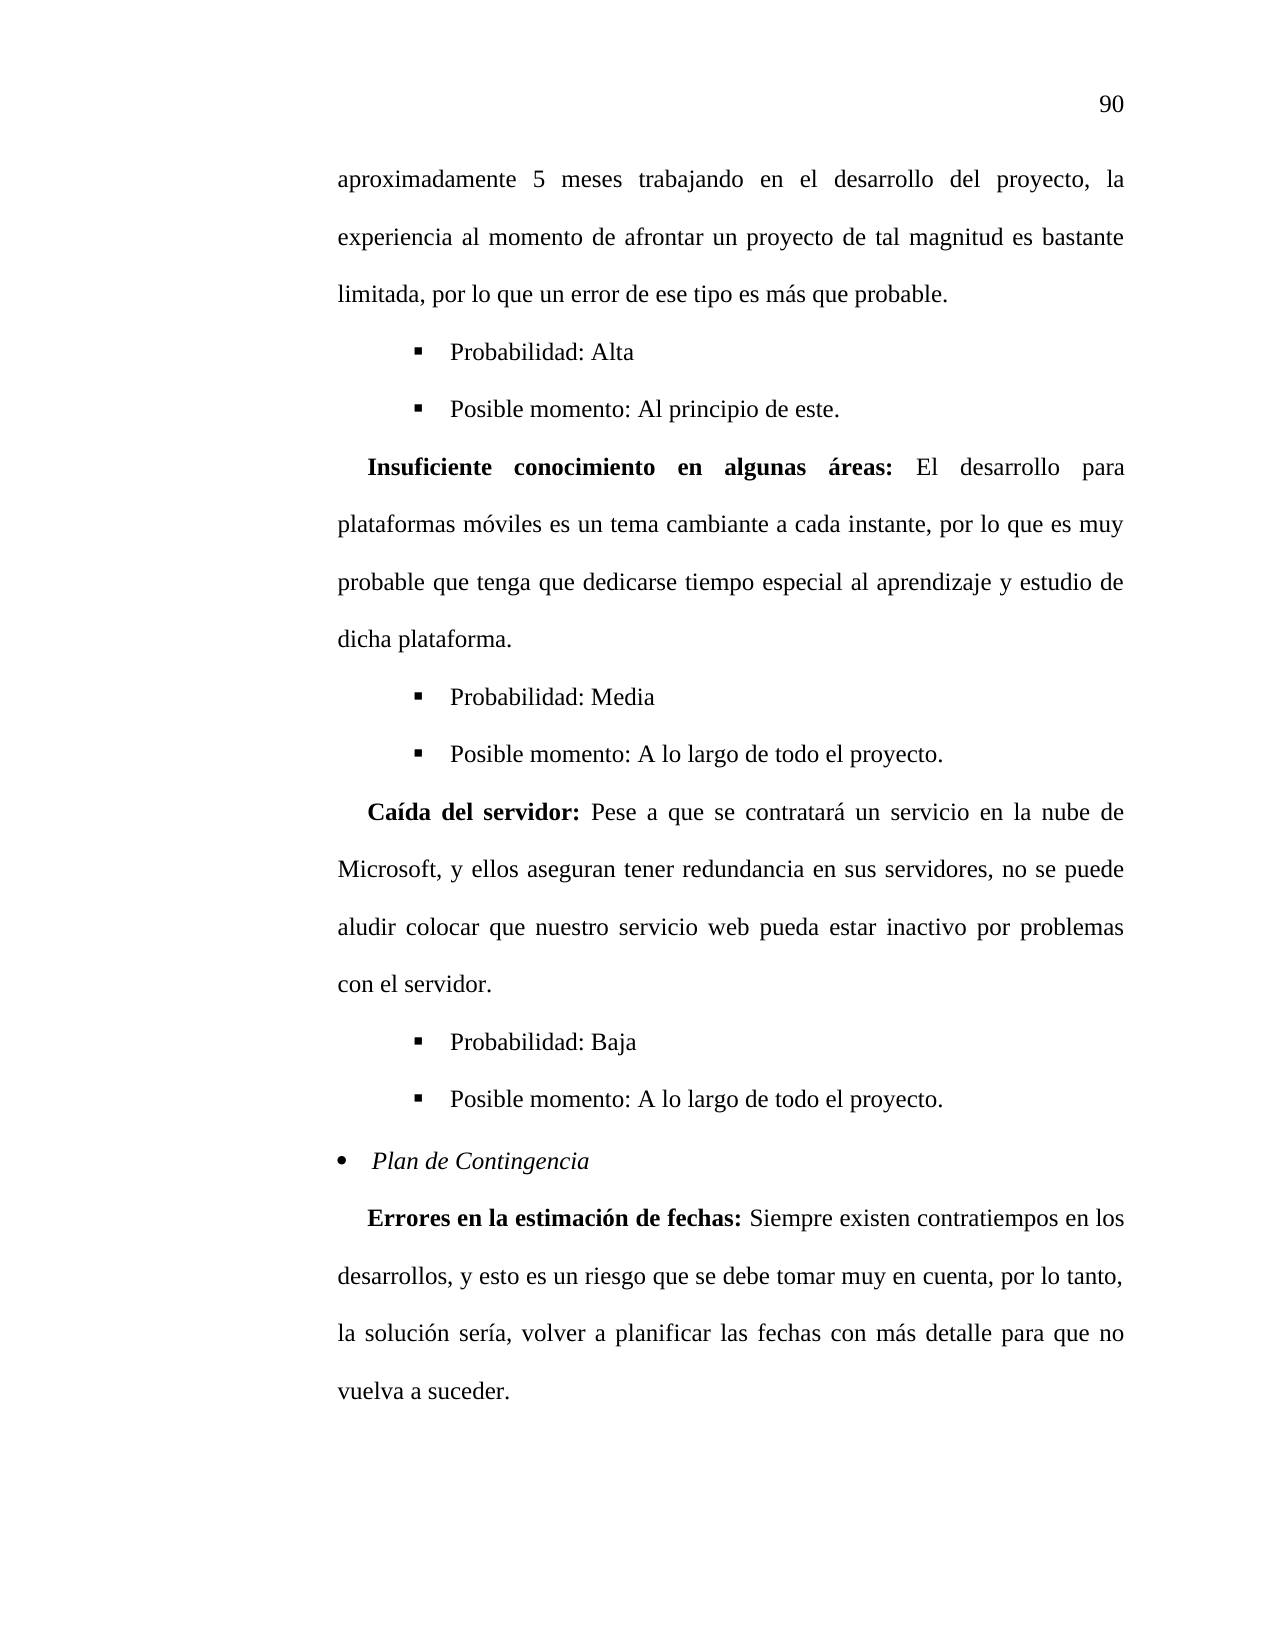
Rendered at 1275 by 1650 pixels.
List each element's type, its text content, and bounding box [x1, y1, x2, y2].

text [337, 164, 1125, 308]
text Insuficiente conocimiento en algunas áreas: El desarrollo para plataformas móviles es un tema cambiante a cada instante, por lo que es muy probable que tenga que dedicarse tiempo especial al aprendizaje y estudio de dicha plataforma. [337, 452, 1125, 653]
list Posible momento: A lo largo de todo el proyecto. [412, 739, 1125, 768]
list Probabilidad: Media [412, 682, 1125, 711]
list Probabilidad: Alta [412, 337, 1125, 366]
list Posible momento: A lo largo de todo el proyecto. [412, 1084, 1125, 1113]
text Errores en la estimación de fechas: Siempre existen contratiempos en los desarrollos, y esto es un riesgo que se debe tomar muy en cuenta, por lo tanto, la solución sería, volver a planificar las fechas con más detalle para que no vuelva a suceder. [337, 1203, 1125, 1405]
list Posible momento: Al principio de este. [412, 394, 1125, 423]
text Plan de Contingencia [337, 1146, 1125, 1175]
list Probabilidad: Baja [412, 1027, 1125, 1056]
text Caída del servidor: Pese a que se contratará un servicio en la nube de Microsoft, y ellos aseguran tener redundancia en sus servidores, no se puede aludir colocar que nuestro servicio web pueda estar inactivo por problemas con el servidor. [337, 797, 1125, 998]
